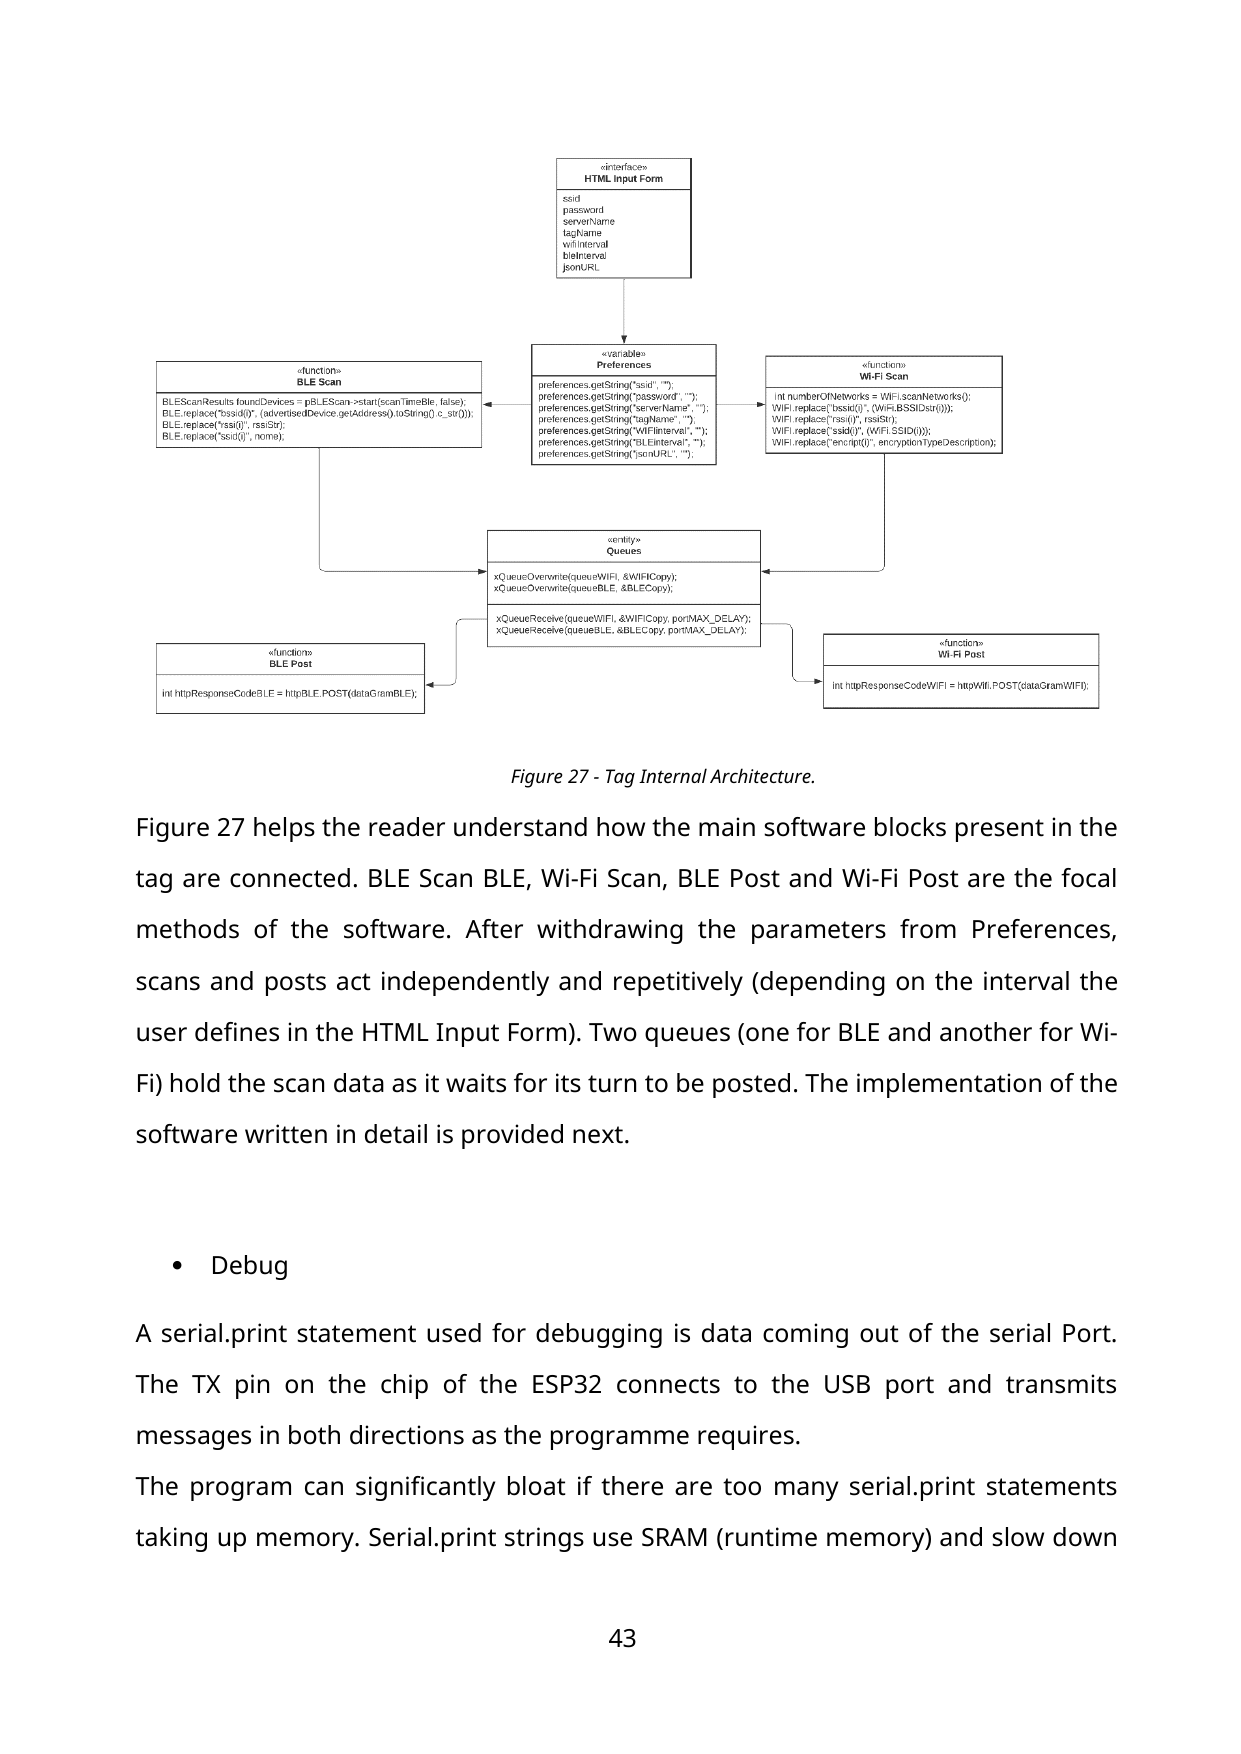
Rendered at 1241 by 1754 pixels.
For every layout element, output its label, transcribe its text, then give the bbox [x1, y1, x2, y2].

text Figure 27 - Tag Internal Architecture. [135, 764, 1119, 789]
list Debug [173, 1248, 1119, 1282]
text Figure 27 helps the reader understand how the main software blocks present in the tag are connected. BLE Scan BLE, Wi-Fi Scan, BLE Post and Wi-Fi Post are the focal methods of the software. After withdrawing the parameters from Preferences, scans and posts act independently and repetitively (depending on the interval the user defines in the HTML Input Form). Two queues (one for BLE and another for Wi-Fi) hold the scan data as it waits for its turn to be posted. The implementation of the software written in detail is provided next. [135, 810, 1119, 1150]
picture [135, 137, 1120, 735]
text A serial.print statement used for debugging is data coming out of the serial Port. The TX pin on the chip of the ESP32 connects to the USB port and transmits messages in both directions as the programme requires. [135, 1315, 1119, 1451]
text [135, 1468, 1119, 1553]
